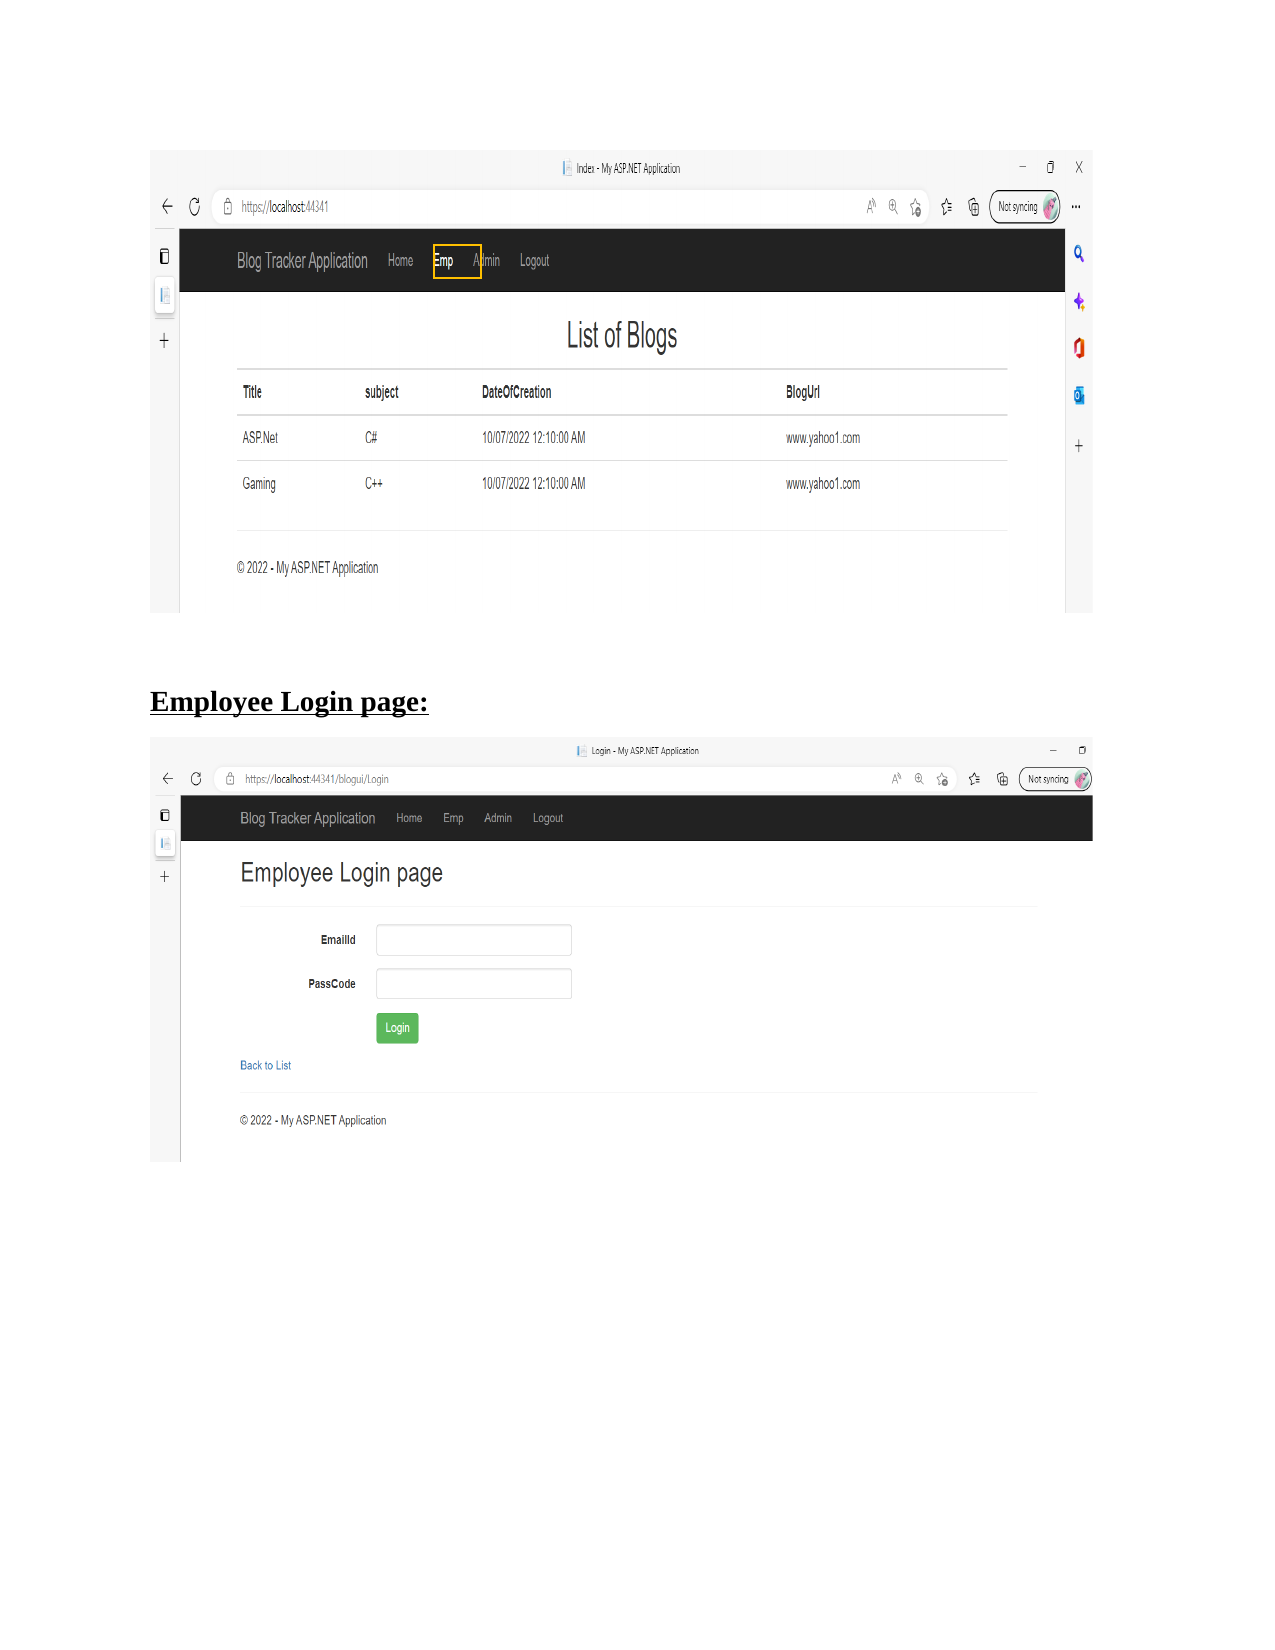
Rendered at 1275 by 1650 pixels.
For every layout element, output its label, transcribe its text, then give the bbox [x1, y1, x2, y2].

picture [150, 737, 1093, 1162]
text Employee Login page: [150, 684, 1125, 718]
picture [150, 150, 1093, 613]
